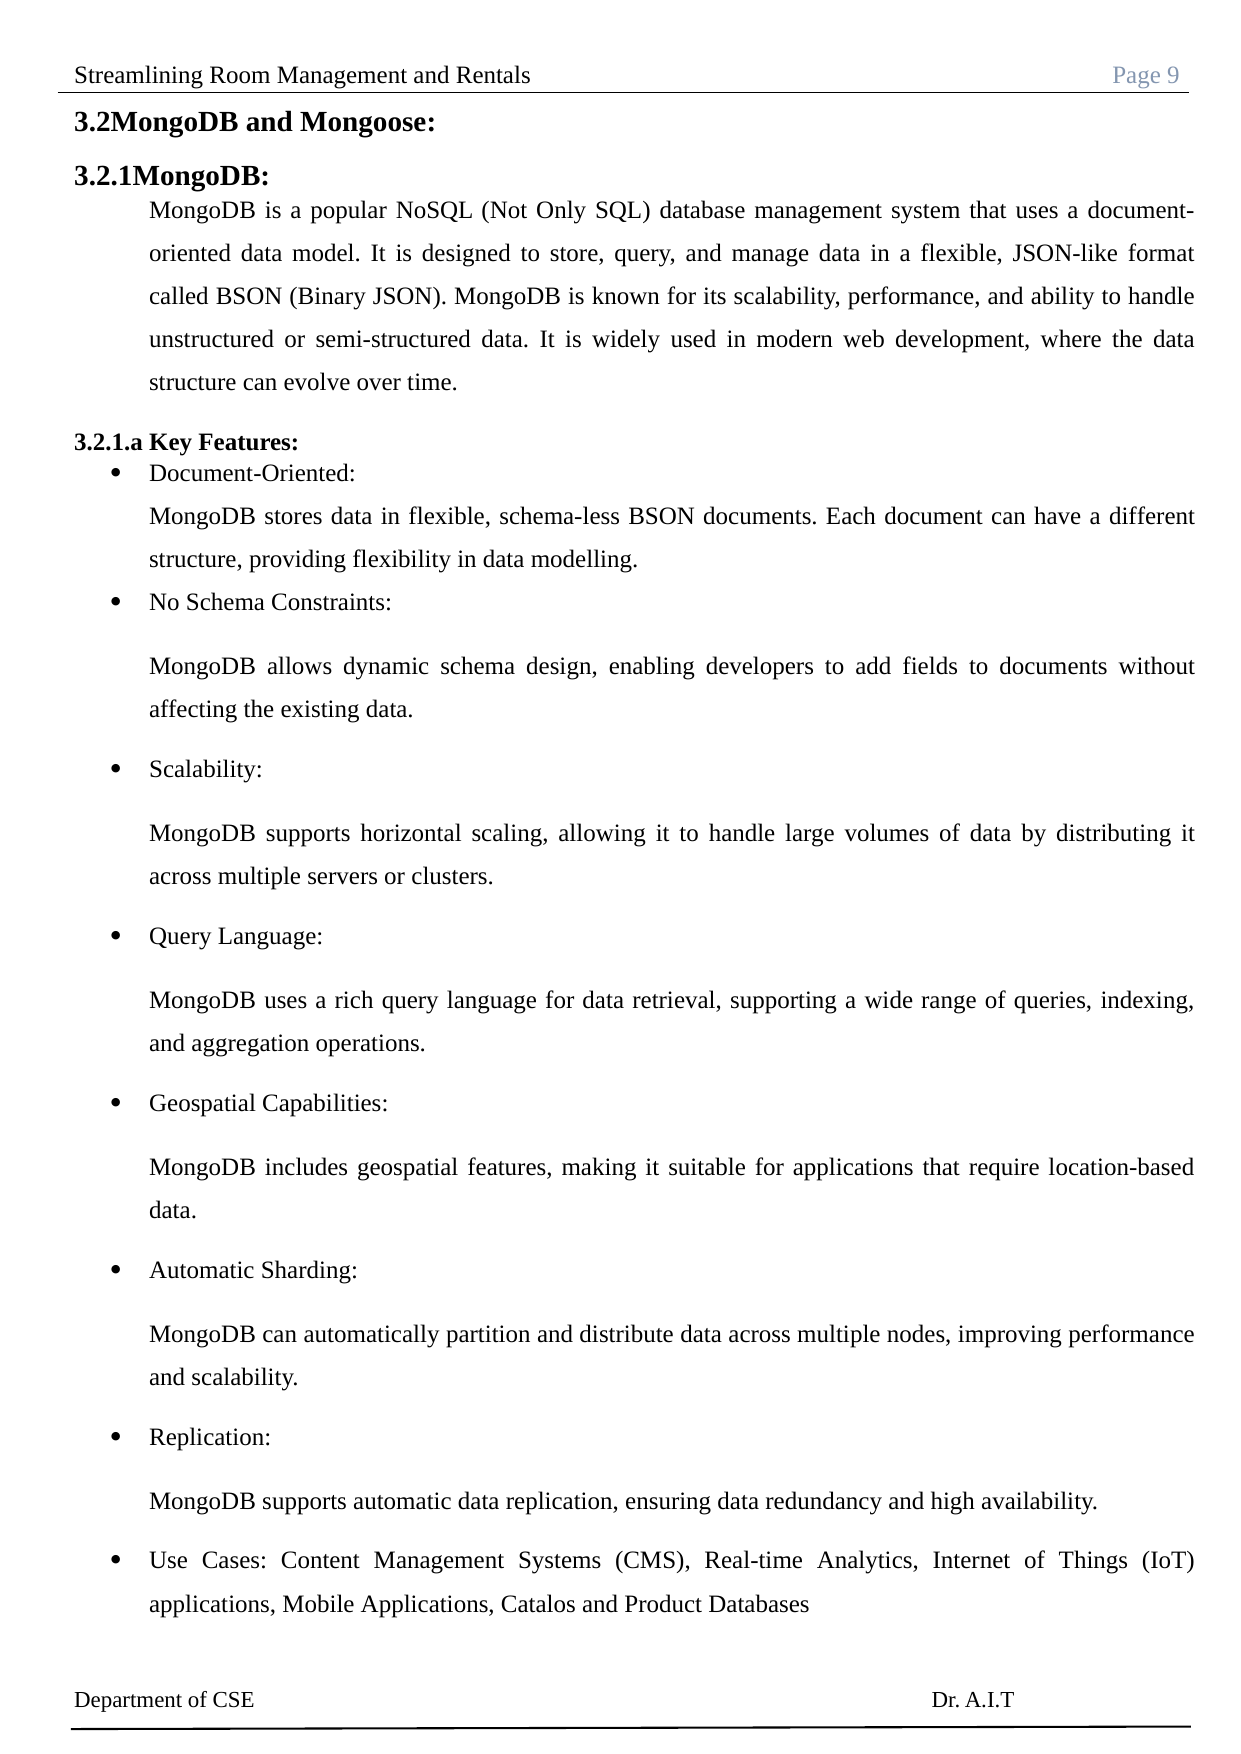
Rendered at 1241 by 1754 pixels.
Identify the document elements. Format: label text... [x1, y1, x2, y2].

list Automatic Sharding: [111, 1255, 1196, 1284]
list No Schema Constraints: [111, 587, 1196, 616]
list Query Language: [111, 921, 1196, 950]
text MongoDB supports automatic data replication, ensuring data redundancy and high availability. [74, 1486, 1196, 1514]
list Document-Oriented: [111, 458, 1196, 487]
text MongoDB uses a rich query language for data retrieval, supporting a wide range of queries, indexing, and aggregation operations. [149, 985, 1196, 1057]
list Scalability: [111, 754, 1196, 783]
subtitle 3.2MongoDB and Mongoose: [74, 104, 1196, 138]
text MongoDB includes geospatial features, making it suitable for applications that require location-based data. [149, 1152, 1196, 1224]
list Use Cases: Content Management Systems (CMS), Real-time Analytics, Internet of Things (IoT) applications, Mobile Applications, Catalos and Product Databases [111, 1546, 1196, 1617]
list Geospatial Capabilities: [111, 1088, 1196, 1117]
text MongoDB supports horizontal scaling, allowing it to handle large volumes of data by distributing it across multiple servers or clusters. [149, 818, 1196, 890]
text MongoDB can automatically partition and distribute data across multiple nodes, improving performance and scalability. [149, 1319, 1196, 1391]
text MongoDB allows dynamic schema design, enabling developers to add fields to documents without affecting the existing data. [149, 651, 1196, 723]
list Replication: [111, 1422, 1196, 1451]
subtitle 3.2.1.a Key Features: [74, 427, 1196, 456]
list MongoDB stores data in flexible, schema-less BSON documents. Each document can have a different structure, providing flexibility in data modelling. [149, 501, 1196, 573]
text MongoDB is a popular NoSQL (Not Only SQL) database management system that uses a document-oriented data model. It is designed to store, query, and manage data in a flexible, JSON-like format called BSON (Binary JSON). MongoDB is known for its scalability, performance, and ability to handle unstructured or semi-structured data. It is widely used in modern web development, where the data structure can evolve over time. [149, 195, 1196, 396]
subtitle 3.2.1MongoDB: [74, 158, 1196, 192]
